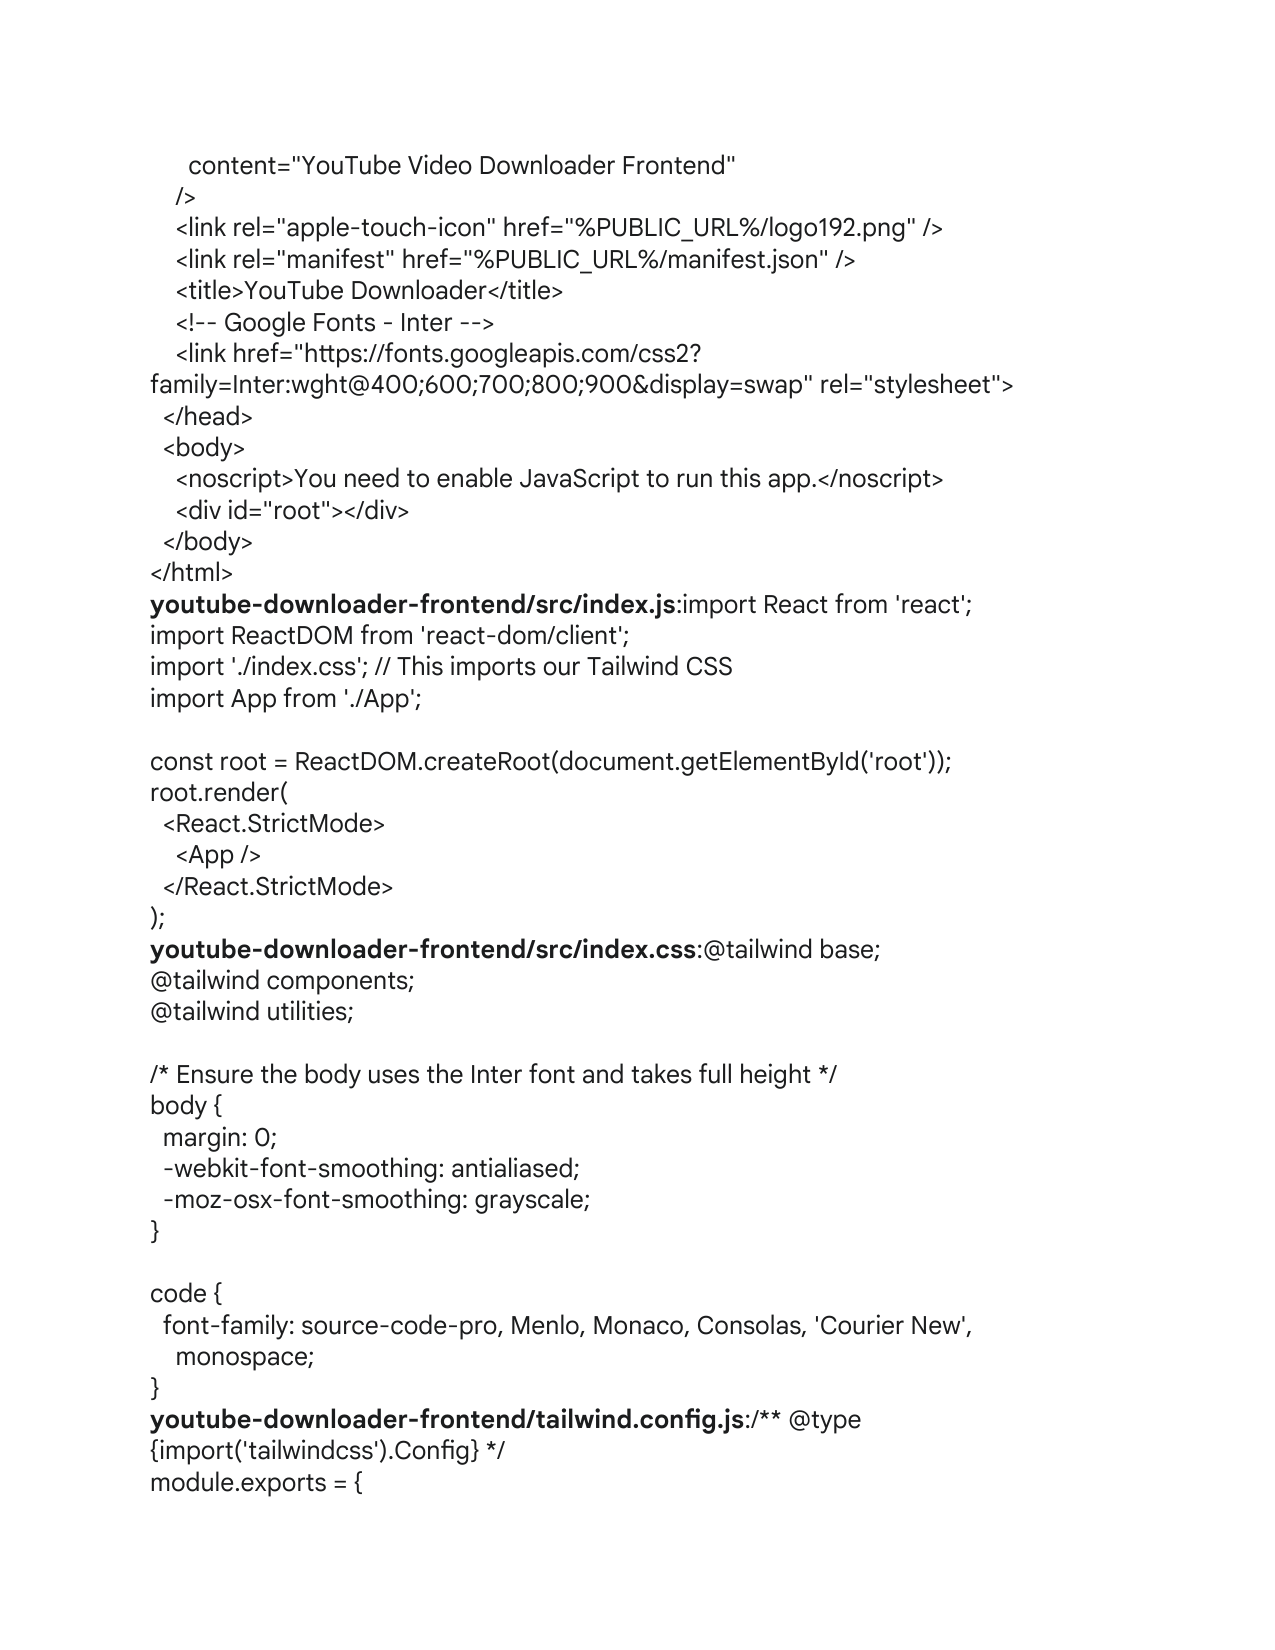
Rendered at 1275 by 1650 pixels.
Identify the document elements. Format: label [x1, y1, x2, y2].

text [150, 150, 1125, 1498]
